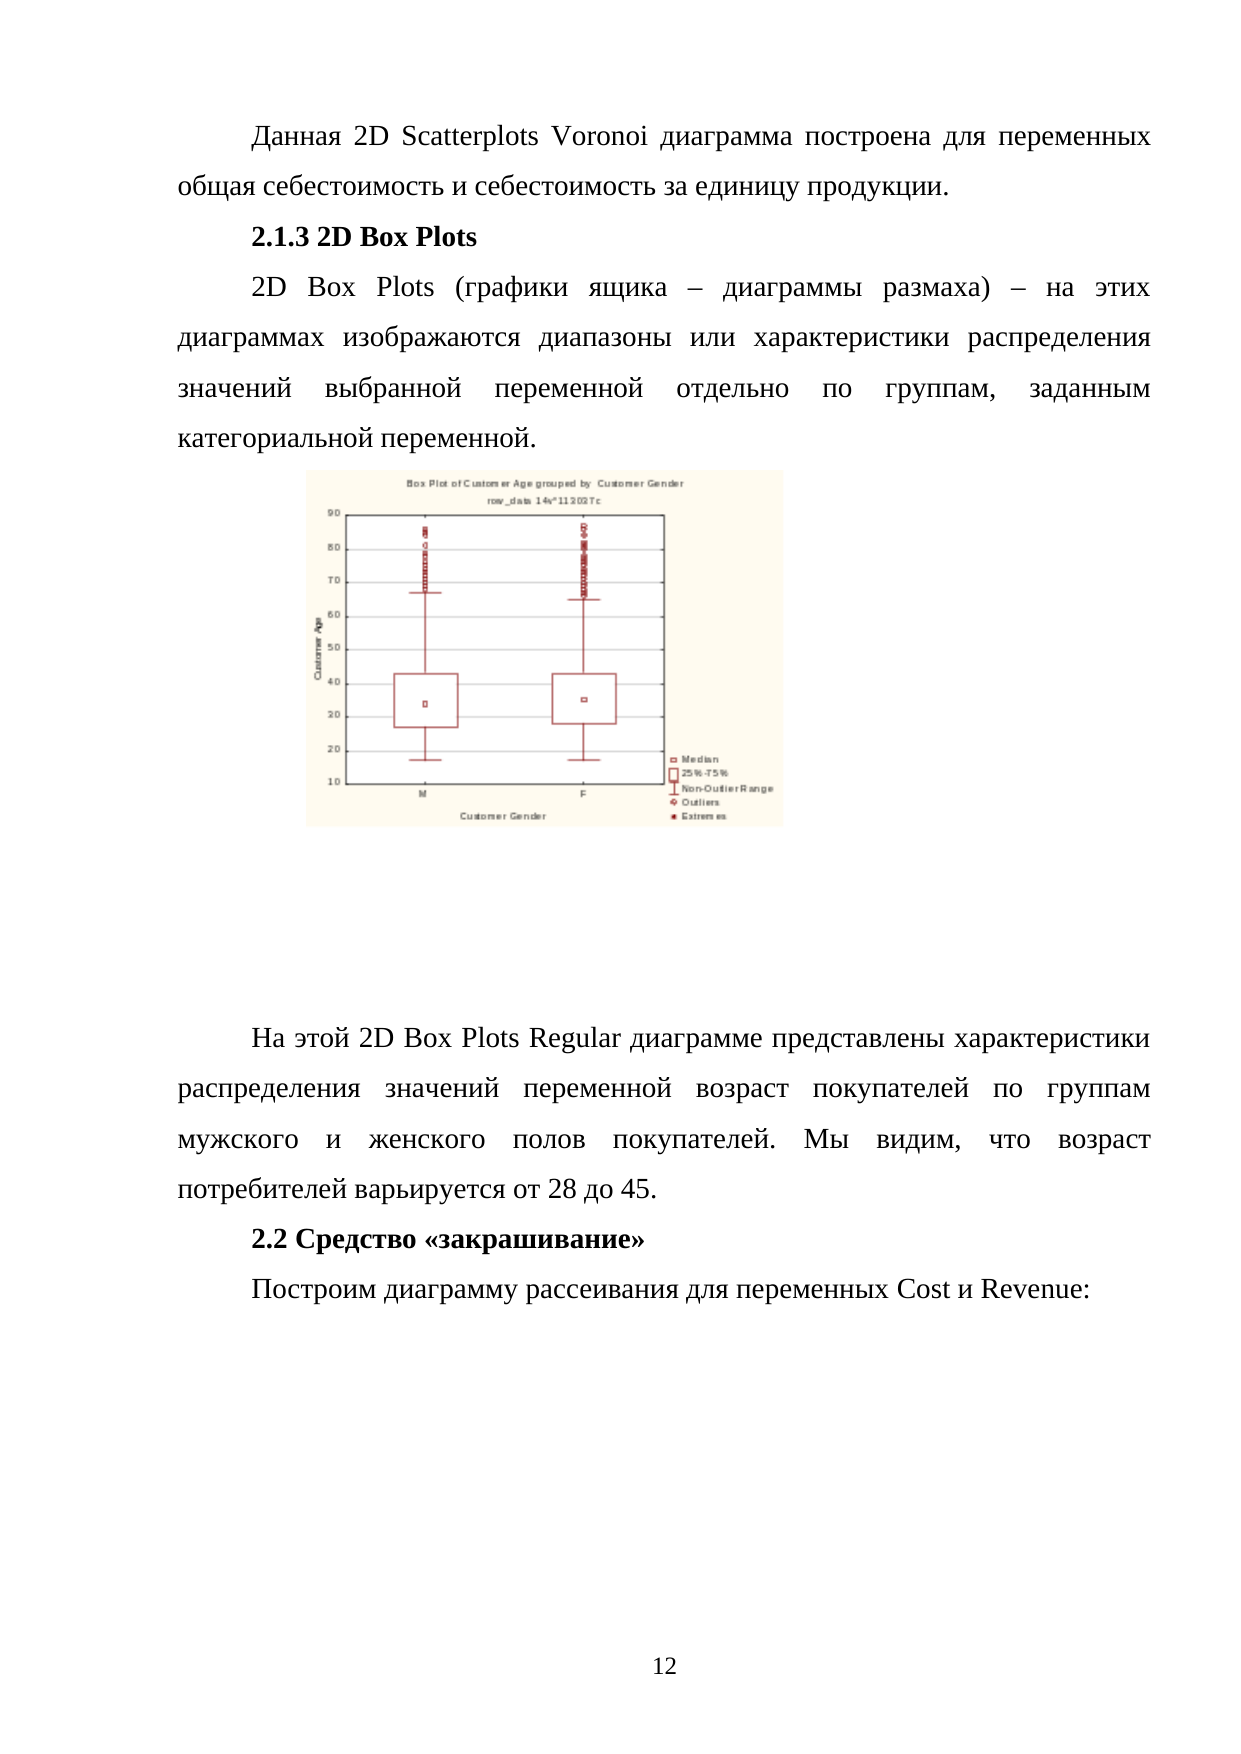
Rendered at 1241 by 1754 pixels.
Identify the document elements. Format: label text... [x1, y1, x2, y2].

text 2.1.3 2D Box Plots [177, 219, 1152, 252]
text 2D Box Plots (графики ящика – диаграммы размаха) – на этих диаграммах изображаются диапазоны или характеристики распределения значений выбранной переменной отдельно по группам, заданным категориальной переменной. [177, 269, 1152, 453]
text 2.2 Средство «закрашивание» [177, 1221, 1152, 1255]
text Данная 2D Scatterplots Voronoi диаграмма построена для переменных общая себестоимость и себестоимость за единицу продукции. [177, 118, 1152, 202]
text Построим диаграмму рассеивания для переменных Cost и Revenue: [177, 1272, 1152, 1305]
text На этой 2D Box Plots Regular диаграмме представлены характеристики распределения значений переменной возраст покупателей по группам мужского и женского полов покупателей. Мы видим, что возраст потребителей варьируется от 28 до 45. [177, 1020, 1152, 1204]
